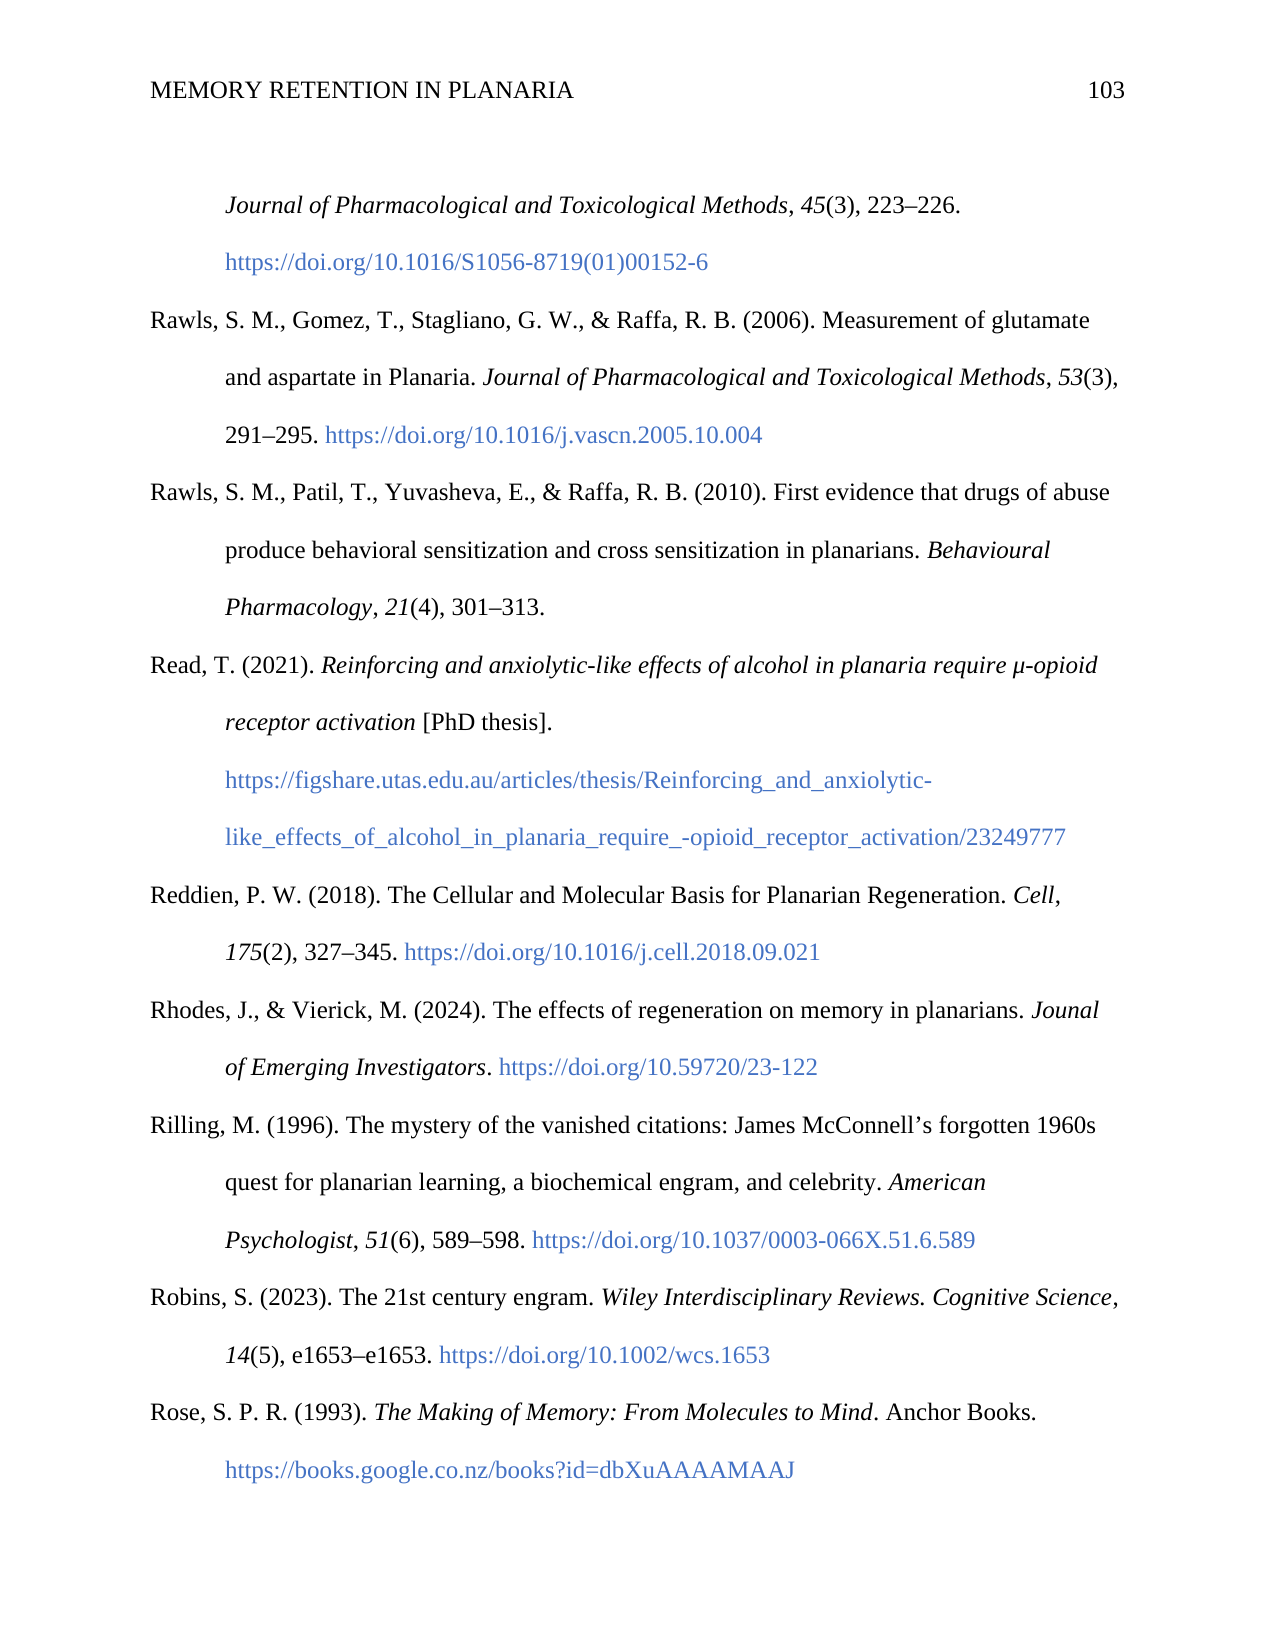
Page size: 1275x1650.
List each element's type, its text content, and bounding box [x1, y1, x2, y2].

text Rawls, S. M., Gomez, T., Stagliano, G. W., & Raffa, R. B. (2006). Measurement of glutamate and aspartate in Planaria. Journal of Pharmacological and Toxicological Methods, 53(3), 291–295. https://doi.org/10.1016/j.vascn.2005.10.004 [150, 305, 1125, 449]
text Rhodes, J., & Vierick, M. (2024). The effects of regeneration on memory in planarians. Jounal of Emerging Investigators. https://doi.org/10.59720/23-122 [150, 995, 1125, 1081]
text Reddien, P. W. (2018). The Cellular and Molecular Basis for Planarian Regeneration. Cell, 175(2), 327–345. https://doi.org/10.1016/j.cell.2018.09.021 [150, 880, 1125, 966]
text Rilling, M. (1996). The mystery of the vanished citations: James McConnell’s forgotten 1960s quest for planarian learning, a biochemical engram, and celebrity. American Psychologist, 51(6), 589–598. https://doi.org/10.1037/0003-066X.51.6.589 [150, 1110, 1125, 1254]
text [150, 190, 1125, 276]
text Rawls, S. M., Patil, T., Yuvasheva, E., & Raffa, R. B. (2010). First evidence that drugs of abuse produce behavioral sensitization and cross sensitization in planarians. Behavioural Pharmacology, 21(4), 301–313. [150, 477, 1125, 621]
text Robins, S. (2023). The 21st century engram. Wiley Interdisciplinary Reviews. Cognitive Science, 14(5), e1653–e1653. https://doi.org/10.1002/wcs.1653 [150, 1282, 1125, 1369]
text Read, T. (2021). Reinforcing and anxiolytic-like effects of alcohol in planaria require μ-opioid receptor activation [PhD thesis]. https://figshare.utas.edu.au/articles/thesis/Reinforcing_and_anxiolytic-like_effects_of_alcohol_in_planaria_require_-opioid_receptor_activation/23249777 [150, 650, 1125, 851]
text Rose, S. P. R. (1993). The Making of Memory: From Molecules to Mind. Anchor Books. https://books.google.co.nz/books?id=dbXuAAAAMAAJ [150, 1397, 1125, 1484]
